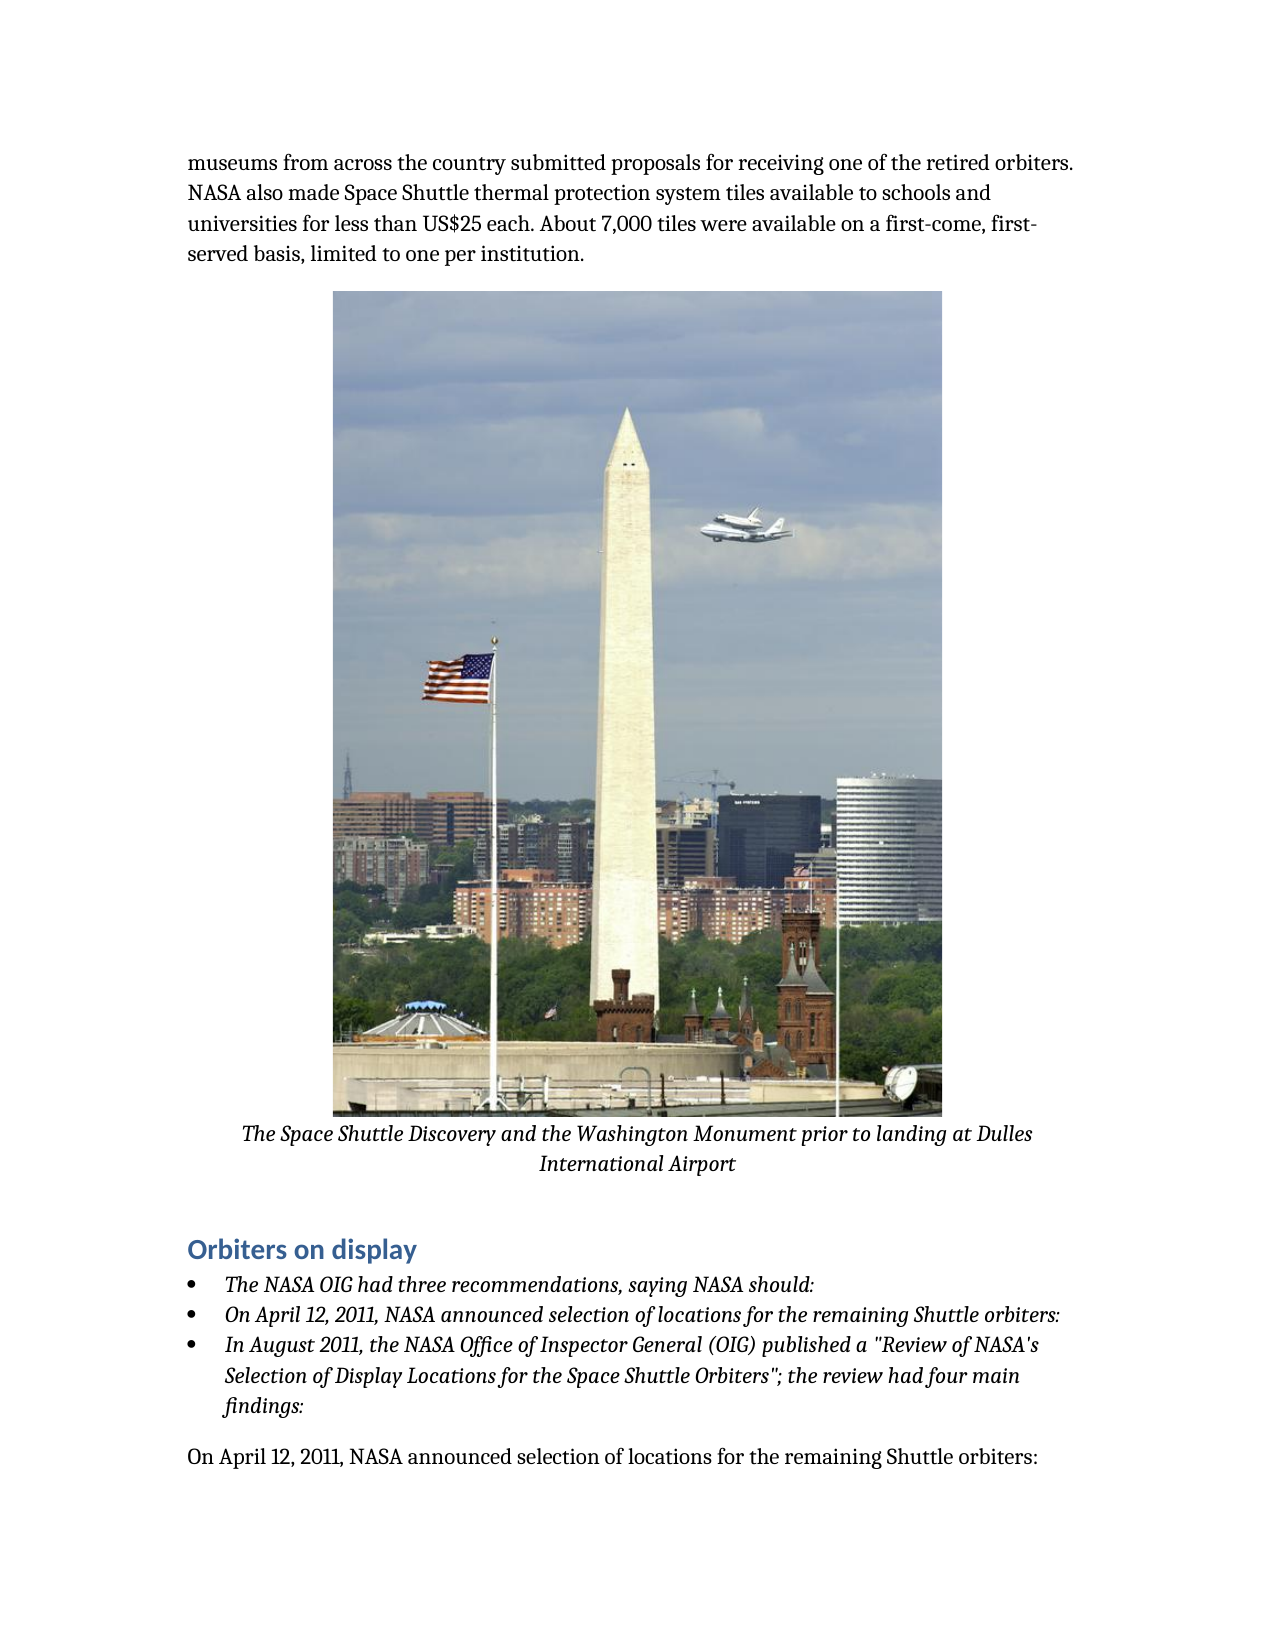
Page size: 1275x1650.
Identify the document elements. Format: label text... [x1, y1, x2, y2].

subtitle Orbiters on display [187, 1231, 1087, 1267]
list The NASA OIG had three recommendations, saying NASA should: [187, 1272, 1087, 1298]
list On April 12, 2011, NASA announced selection of locations for the remaining Shuttle orbiters: [187, 1302, 1087, 1328]
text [187, 150, 1087, 267]
list In August 2011, the NASA Office of Inspector General (OIG) published a "Review of NASA's Selection of Display Locations for the Space Shuttle Orbiters"; the review had four main findings: [187, 1332, 1087, 1419]
picture [332, 291, 943, 1117]
text On April 12, 2011, NASA announced selection of locations for the remaining Shuttle orbiters: [187, 1444, 1087, 1470]
